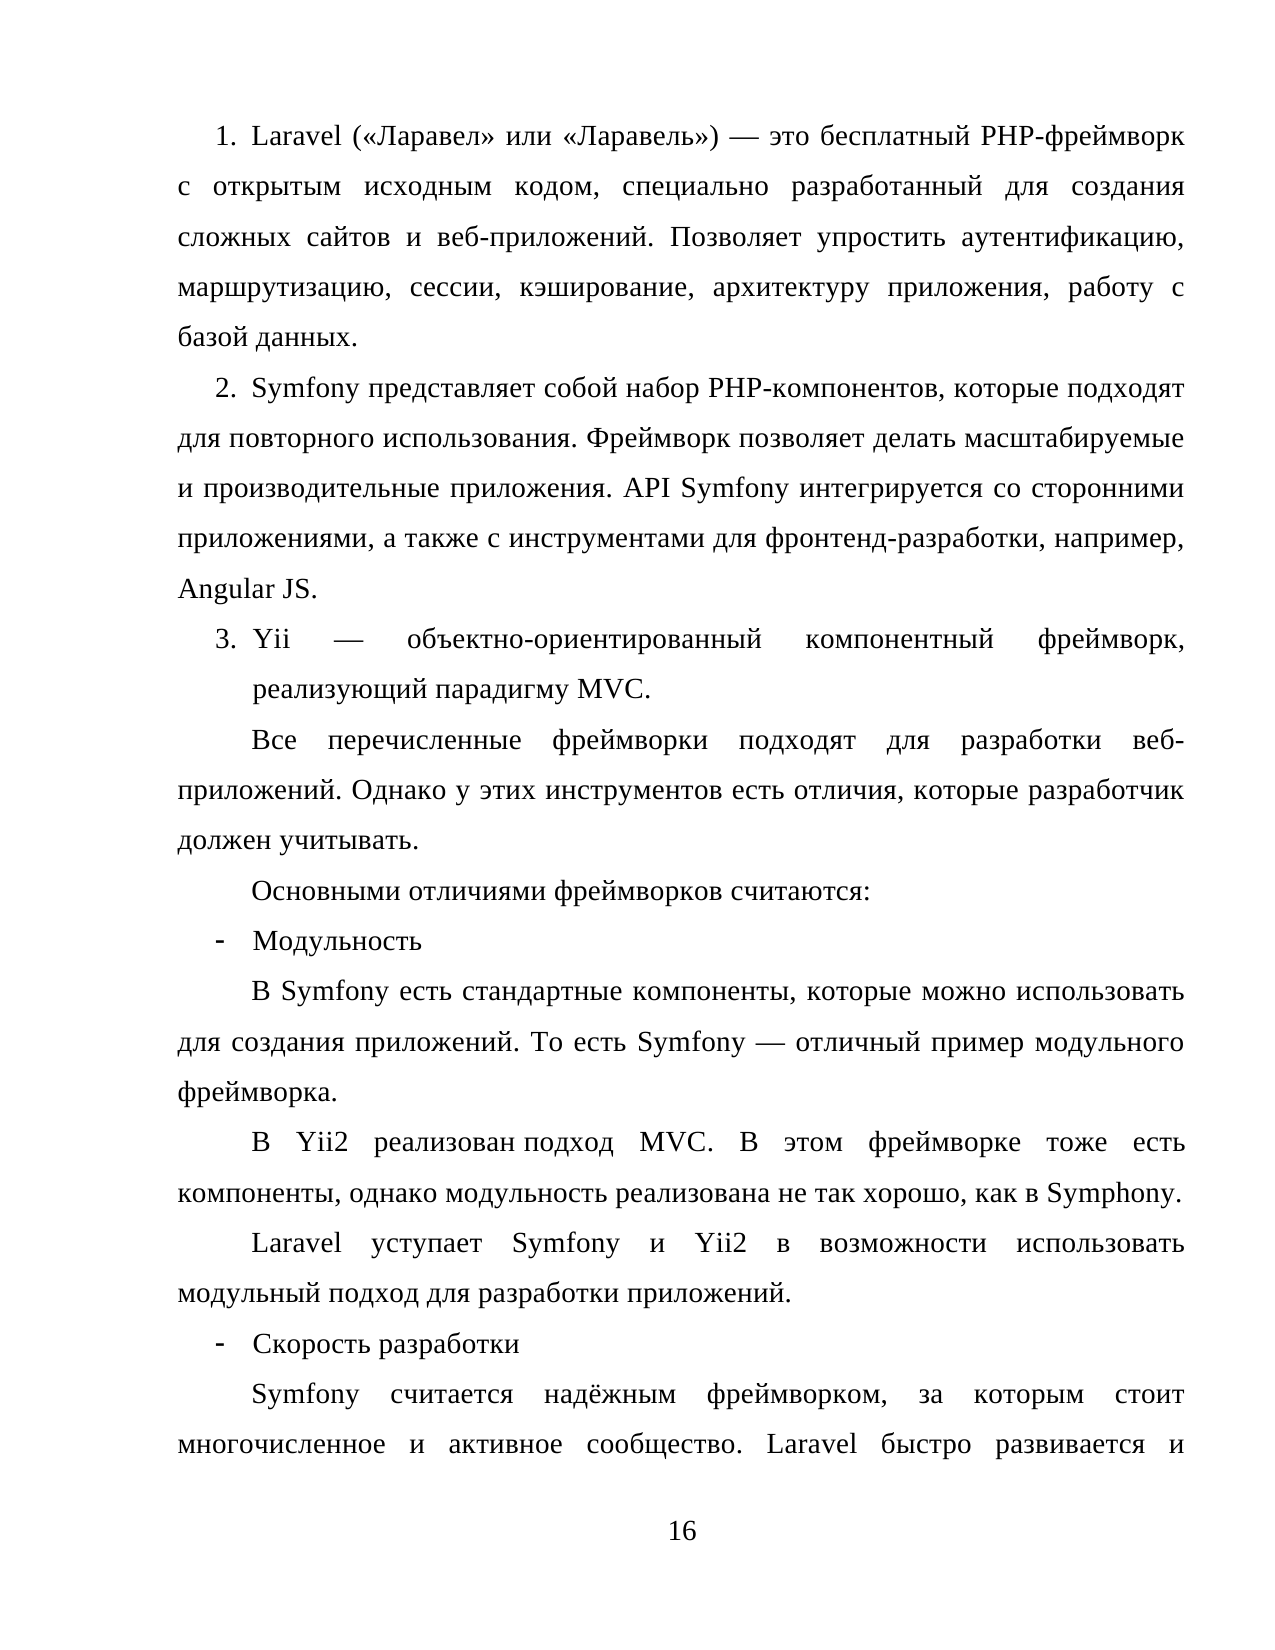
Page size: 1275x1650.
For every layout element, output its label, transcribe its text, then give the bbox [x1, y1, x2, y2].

list Laravel («Ларавел» или «Ларавель») — это бесплатный PHP-фреймворк с открытым исходным кодом, специально разработанный для создания сложных сайтов и веб-приложений. Позволяет упростить аутентификацию, маршрутизацию, сессии, кэширование, архитектуру приложения, работу с базой данных. [177, 118, 1186, 353]
text Laravel уступает Symfony и Yii2 в возможности использовать модульный подход для разработки приложений. [177, 1225, 1186, 1309]
text В Symfony есть стандартные компоненты, которые можно использовать для создания приложений. То есть Symfony — отличный пример модульного фреймворка. [177, 973, 1186, 1108]
text В Yii2 реализован подход MVC. В этом фреймворке тоже есть компоненты, однако модульность реализована не так хорошо, как в Symphony. [177, 1124, 1186, 1208]
list Скорость разработки [215, 1326, 1186, 1359]
list Yii — объектно-ориентированный компонентный фреймворк, реализующий парадигму MVC. [215, 621, 1186, 705]
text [177, 1376, 1186, 1460]
list Модульность [215, 923, 1186, 957]
list Symfony представляет собой набор PHP-компонентов, которые подходят для повторного использования. Фреймворк позволяет делать масштабируемые и производительные приложения. API Symfony интегрируется со сторонними приложениями, а также с инструментами для фронтенд-разработки, например, Angular JS. [177, 370, 1186, 604]
text Все перечисленные фреймворки подходят для разработки веб-приложений. Однако у этих инструментов есть отличия, которые разработчик должен учитывать. [177, 722, 1186, 856]
text Основными отличиями фреймворков считаются: [177, 873, 1186, 906]
